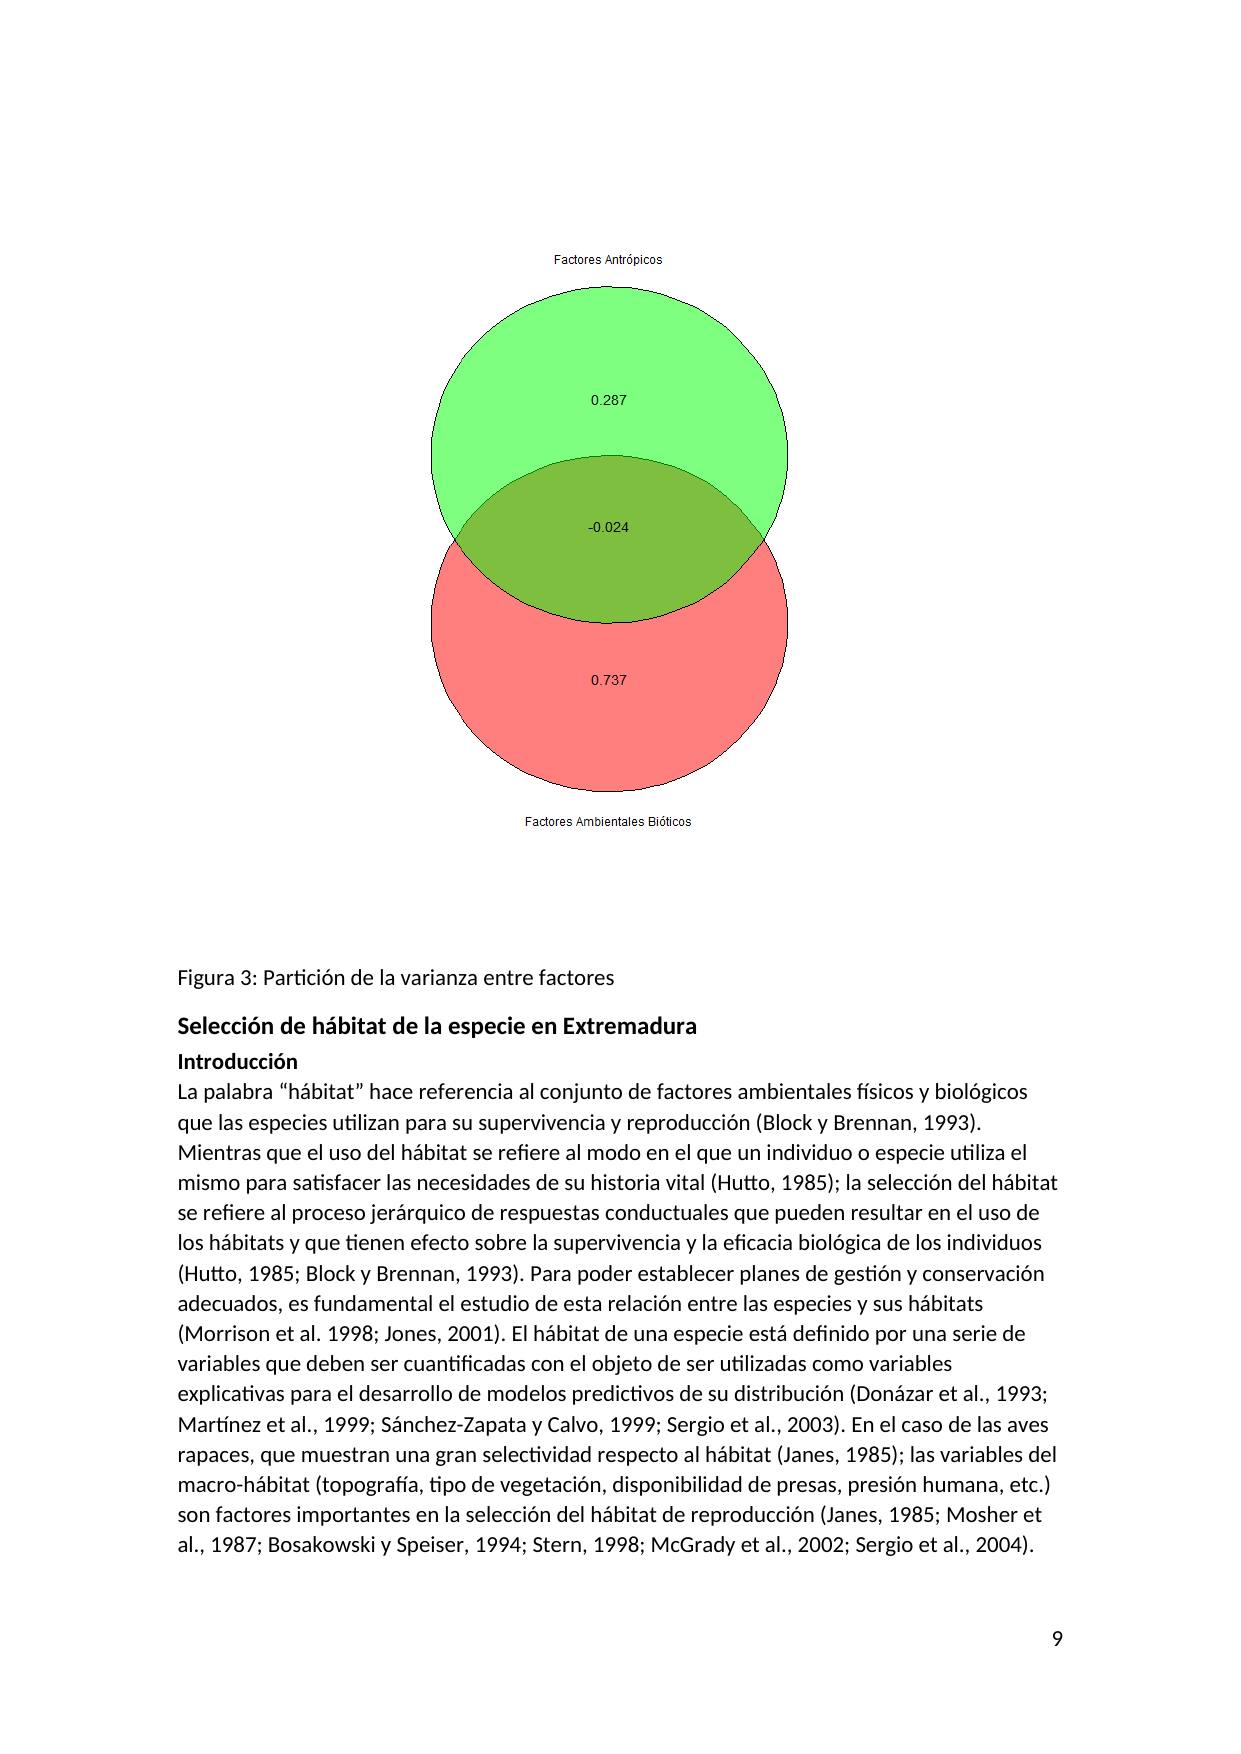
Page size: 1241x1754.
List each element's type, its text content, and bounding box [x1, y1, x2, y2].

picture [196, 147, 993, 945]
subtitle Introducción [177, 1047, 1063, 1075]
subtitle Selección de hábitat de la especie en Extremadura [177, 1010, 1063, 1041]
